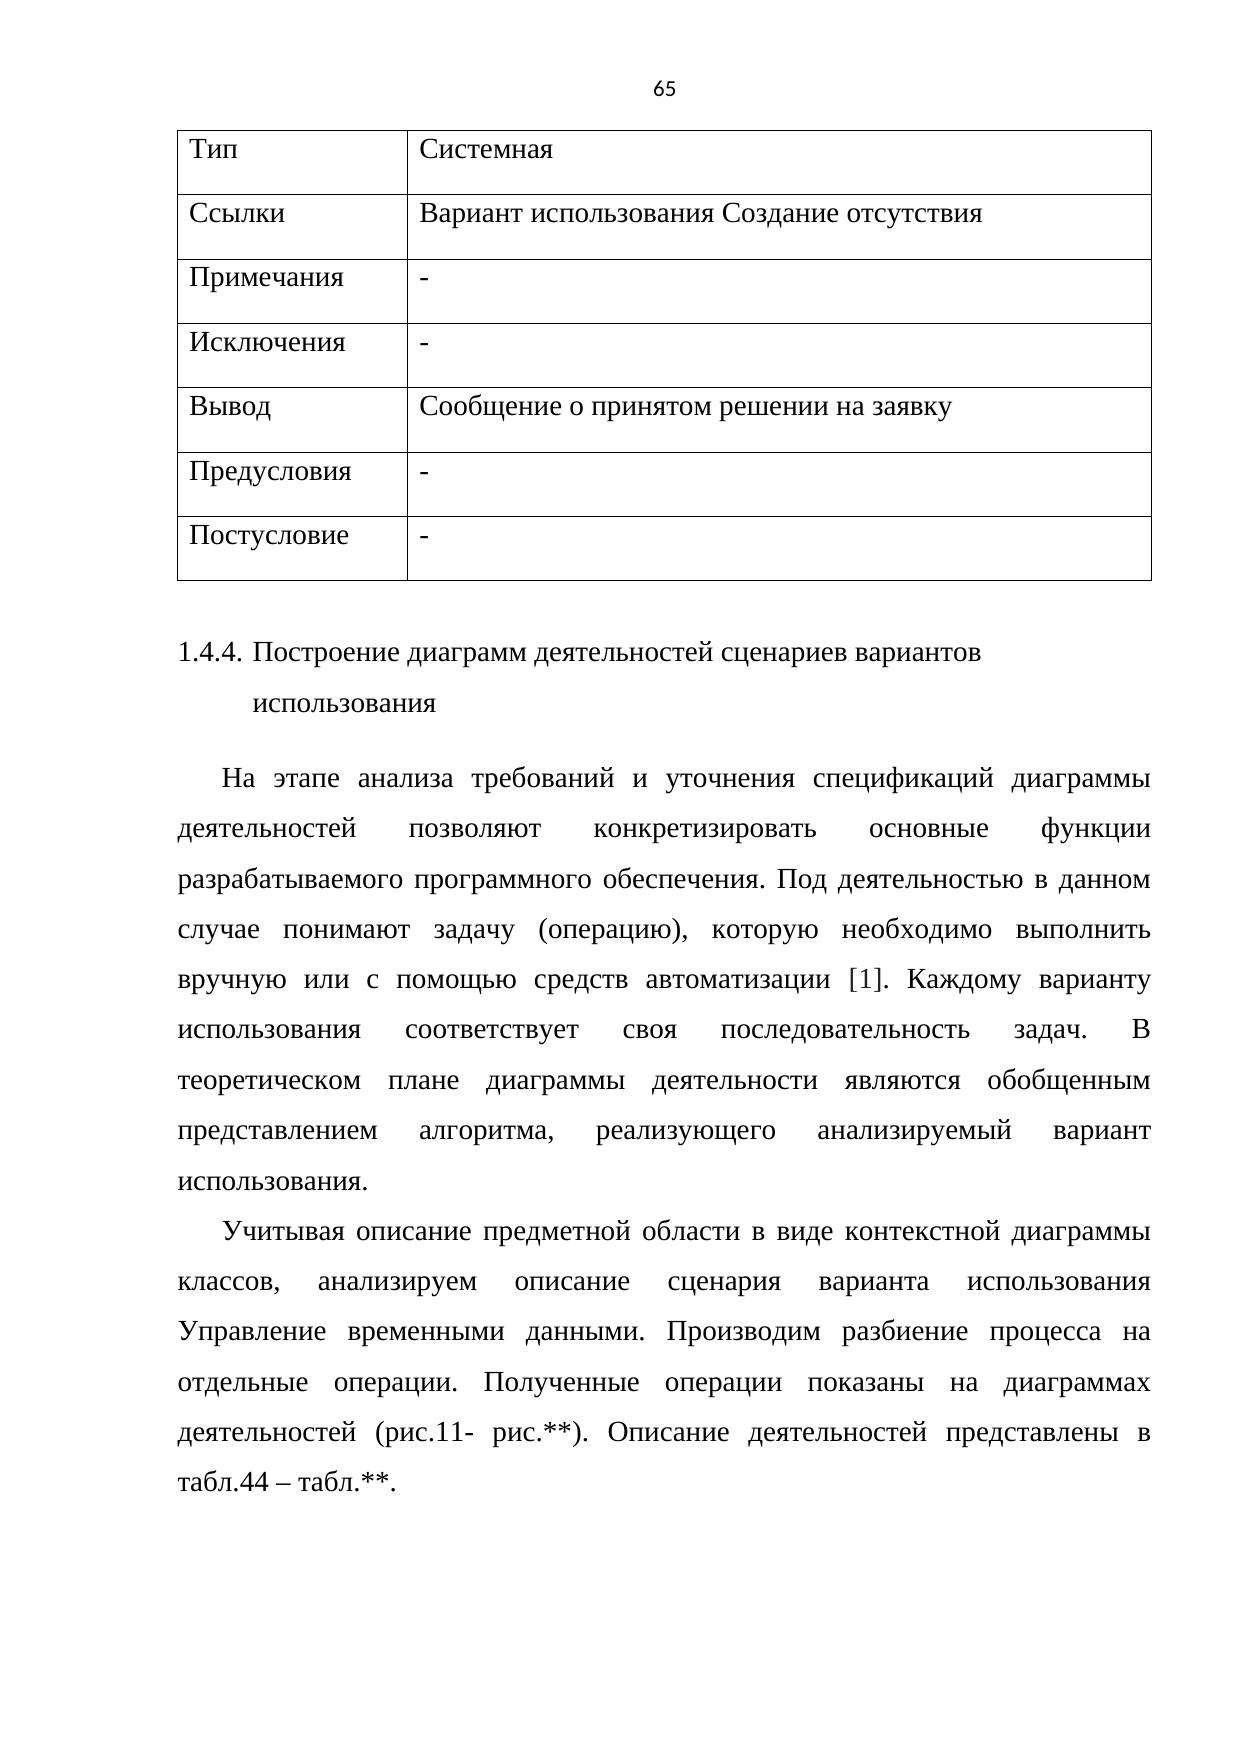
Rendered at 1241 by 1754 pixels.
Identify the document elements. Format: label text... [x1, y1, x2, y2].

table_cell - [408, 260, 1151, 323]
table_cell Тип [178, 131, 407, 194]
table_cell - [408, 324, 1151, 387]
table_cell - [408, 517, 1151, 580]
table_cell Сообщение о принятом решении на заявку [408, 388, 1151, 452]
subtitle Построение диаграмм деятельностей сценариев вариантов использования [177, 634, 1152, 718]
text На этапе анализа требований и уточнения спецификаций диаграммы деятельностей позволяют конкретизировать основные функции разрабатываемого программного обеспечения. Под деятельностью в данном случае понимают задачу (операцию), которую необходимо выполнить вручную или с помощью средств автоматизации [1]. Каждому варианту использования соответствует своя последовательность задач. В теоретическом плане диаграммы деятельности являются обобщенным представлением алгоритма, реализующего анализируемый вариант использования. [177, 760, 1152, 1196]
table_cell Системная [408, 131, 1151, 194]
table_cell Исключения [178, 324, 407, 387]
text Учитывая описание предметной области в виде контекстной диаграммы классов, анализируем описание сценария варианта использования Управление временными данными. Производим разбиение процесса на отдельные операции. Полученные операции показаны на диаграммах деятельностей (рис.11- рис.**). Описание деятельностей представлены в табл.44 – табл.**. [177, 1213, 1152, 1498]
table_cell Предусловия [178, 453, 407, 516]
table_cell Ссылки [178, 195, 407, 258]
table_cell - [408, 453, 1151, 516]
table_cell Вывод [178, 388, 407, 452]
table_cell Вариант использования Создание отсутствия [408, 195, 1151, 258]
table_cell Постусловие [178, 517, 407, 580]
table_cell Примечания [178, 260, 407, 323]
